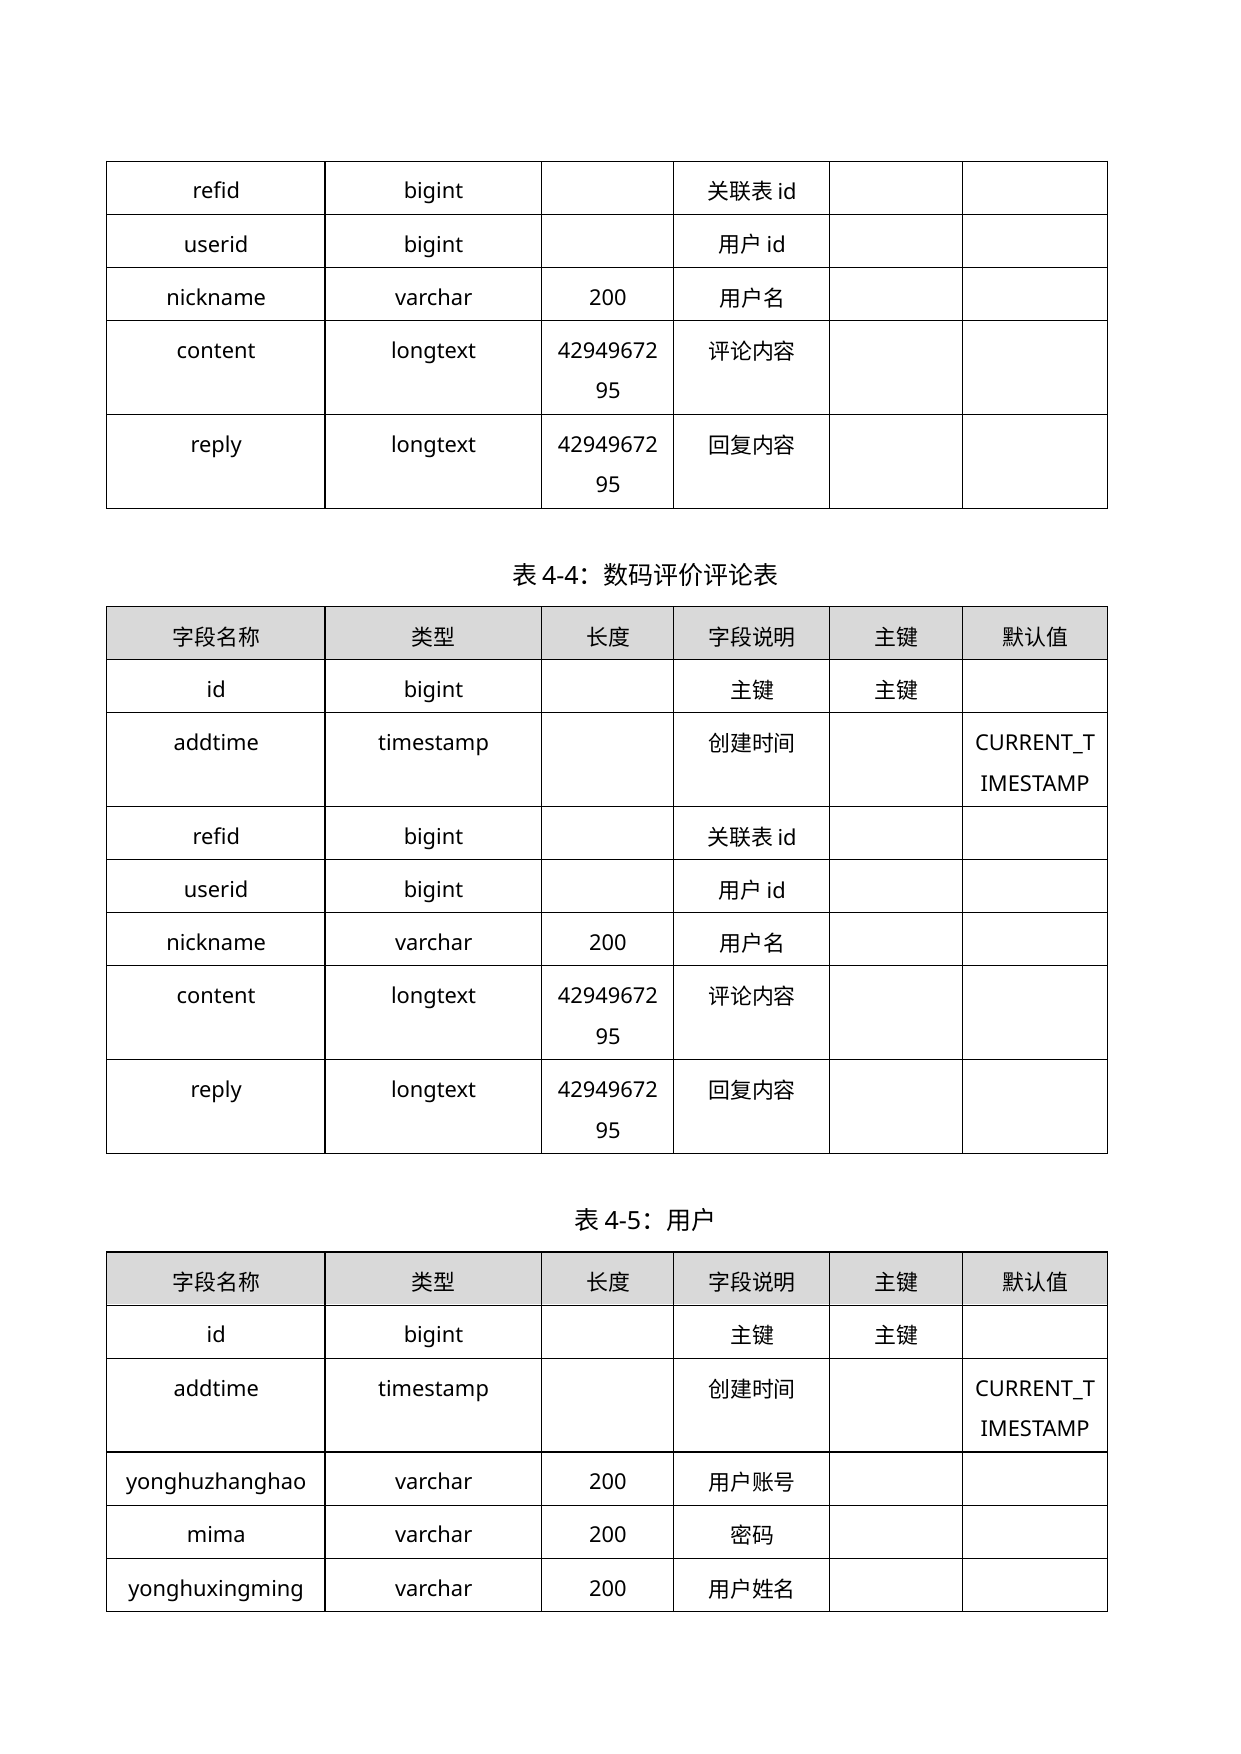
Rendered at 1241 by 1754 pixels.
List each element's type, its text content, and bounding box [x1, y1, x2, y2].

table_cell 密码 [674, 1506, 829, 1558]
table_cell 200 [542, 1559, 673, 1611]
table_cell 4294967295 [542, 1060, 673, 1153]
table_header 类型 [326, 607, 541, 659]
table_header 字段名称 [107, 607, 324, 659]
table_cell mima [107, 1506, 324, 1558]
table_cell [830, 215, 962, 267]
table_cell 主键 [674, 1306, 829, 1358]
table_cell 用户名 [674, 268, 829, 320]
table_cell varchar [326, 1506, 541, 1558]
table_cell 200 [542, 913, 673, 965]
table_cell addtime [107, 713, 324, 806]
table_cell [542, 162, 673, 214]
table_cell [963, 913, 1107, 965]
table_cell [963, 966, 1107, 1059]
table_cell content [107, 966, 324, 1059]
table_cell 200 [542, 1453, 673, 1504]
table_cell CURRENT_TIMESTAMP [963, 1359, 1107, 1451]
table_cell [830, 162, 962, 214]
table_cell 创建时间 [674, 713, 829, 806]
table_cell bigint [326, 807, 541, 859]
table_cell 评论内容 [674, 321, 829, 414]
table_cell 200 [542, 268, 673, 320]
table_cell [830, 913, 962, 965]
table_cell 用户id [674, 215, 829, 267]
table_cell [830, 1559, 962, 1611]
table_cell longtext [326, 966, 541, 1059]
table_header 长度 [542, 607, 673, 659]
table_header 主键 [830, 1253, 962, 1304]
table_cell reply [107, 1060, 324, 1153]
table_cell addtime [107, 1359, 324, 1451]
table_cell 用户姓名 [674, 1559, 829, 1611]
table_cell longtext [326, 321, 541, 414]
table_cell [830, 713, 962, 806]
table_cell [830, 415, 962, 507]
table_cell [963, 1306, 1107, 1358]
table_cell CURRENT_TIMESTAMP [963, 713, 1107, 806]
table_cell [542, 1306, 673, 1358]
table_cell 4294967295 [542, 415, 673, 507]
table_cell [830, 1060, 962, 1153]
table_cell varchar [326, 1453, 541, 1504]
table_cell [963, 415, 1107, 507]
table_cell [830, 1453, 962, 1504]
table_cell refid [107, 807, 324, 859]
text 表4-5：用户 [118, 1186, 1122, 1251]
table_cell 关联表id [674, 162, 829, 214]
table_cell [963, 860, 1107, 912]
table_cell [963, 1506, 1107, 1558]
table_cell yonghuzhanghao [107, 1453, 324, 1504]
table_cell [963, 1559, 1107, 1611]
table_header 字段说明 [674, 607, 829, 659]
table_cell [542, 860, 673, 912]
table_cell [830, 1359, 962, 1451]
table_cell varchar [326, 268, 541, 320]
table_cell bigint [326, 215, 541, 267]
table_cell 主键 [830, 660, 962, 712]
table_cell [830, 1506, 962, 1558]
table_cell longtext [326, 1060, 541, 1153]
table_cell yonghuxingming [107, 1559, 324, 1611]
text 表4-4：数码评价评论表 [118, 541, 1122, 606]
table_cell userid [107, 215, 324, 267]
table_cell [830, 807, 962, 859]
table_cell refid [107, 162, 324, 214]
table_cell [830, 966, 962, 1059]
table_header 字段名称 [107, 1253, 324, 1304]
table_cell 回复内容 [674, 1060, 829, 1153]
table_cell 用户名 [674, 913, 829, 965]
table_cell [542, 215, 673, 267]
table_cell [963, 1453, 1107, 1504]
table_cell [963, 162, 1107, 214]
table_cell 主键 [674, 660, 829, 712]
table_cell nickname [107, 268, 324, 320]
table_cell [963, 268, 1107, 320]
table_cell [830, 860, 962, 912]
table_cell id [107, 1306, 324, 1358]
table_cell [963, 807, 1107, 859]
table_cell 创建时间 [674, 1359, 829, 1451]
table_cell [963, 660, 1107, 712]
table_cell varchar [326, 913, 541, 965]
table_cell [963, 321, 1107, 414]
table_cell timestamp [326, 1359, 541, 1451]
table_cell [963, 215, 1107, 267]
table_cell bigint [326, 860, 541, 912]
table_cell [963, 1060, 1107, 1153]
table_cell content [107, 321, 324, 414]
table_cell 用户id [674, 860, 829, 912]
table_cell [830, 321, 962, 414]
table_cell [542, 660, 673, 712]
table_cell reply [107, 415, 324, 507]
table_cell 回复内容 [674, 415, 829, 507]
table_cell 用户账号 [674, 1453, 829, 1504]
table_cell 4294967295 [542, 321, 673, 414]
table_cell 评论内容 [674, 966, 829, 1059]
table_cell timestamp [326, 713, 541, 806]
table_cell [542, 1359, 673, 1451]
table_cell varchar [326, 1559, 541, 1611]
table_cell [830, 268, 962, 320]
table_cell userid [107, 860, 324, 912]
table_header 主键 [830, 607, 962, 659]
table_header 默认值 [963, 1253, 1107, 1304]
table_cell 4294967295 [542, 966, 673, 1059]
table_header 字段说明 [674, 1253, 829, 1304]
table_cell bigint [326, 660, 541, 712]
table_cell [542, 713, 673, 806]
table_cell longtext [326, 415, 541, 507]
table_cell nickname [107, 913, 324, 965]
table_header 类型 [326, 1253, 541, 1304]
table_header 默认值 [963, 607, 1107, 659]
table_cell bigint [326, 1306, 541, 1358]
table_header 长度 [542, 1253, 673, 1304]
table_cell 200 [542, 1506, 673, 1558]
table_cell 主键 [830, 1306, 962, 1358]
table_cell bigint [326, 162, 541, 214]
table_cell 关联表id [674, 807, 829, 859]
table_cell id [107, 660, 324, 712]
table_cell [542, 807, 673, 859]
